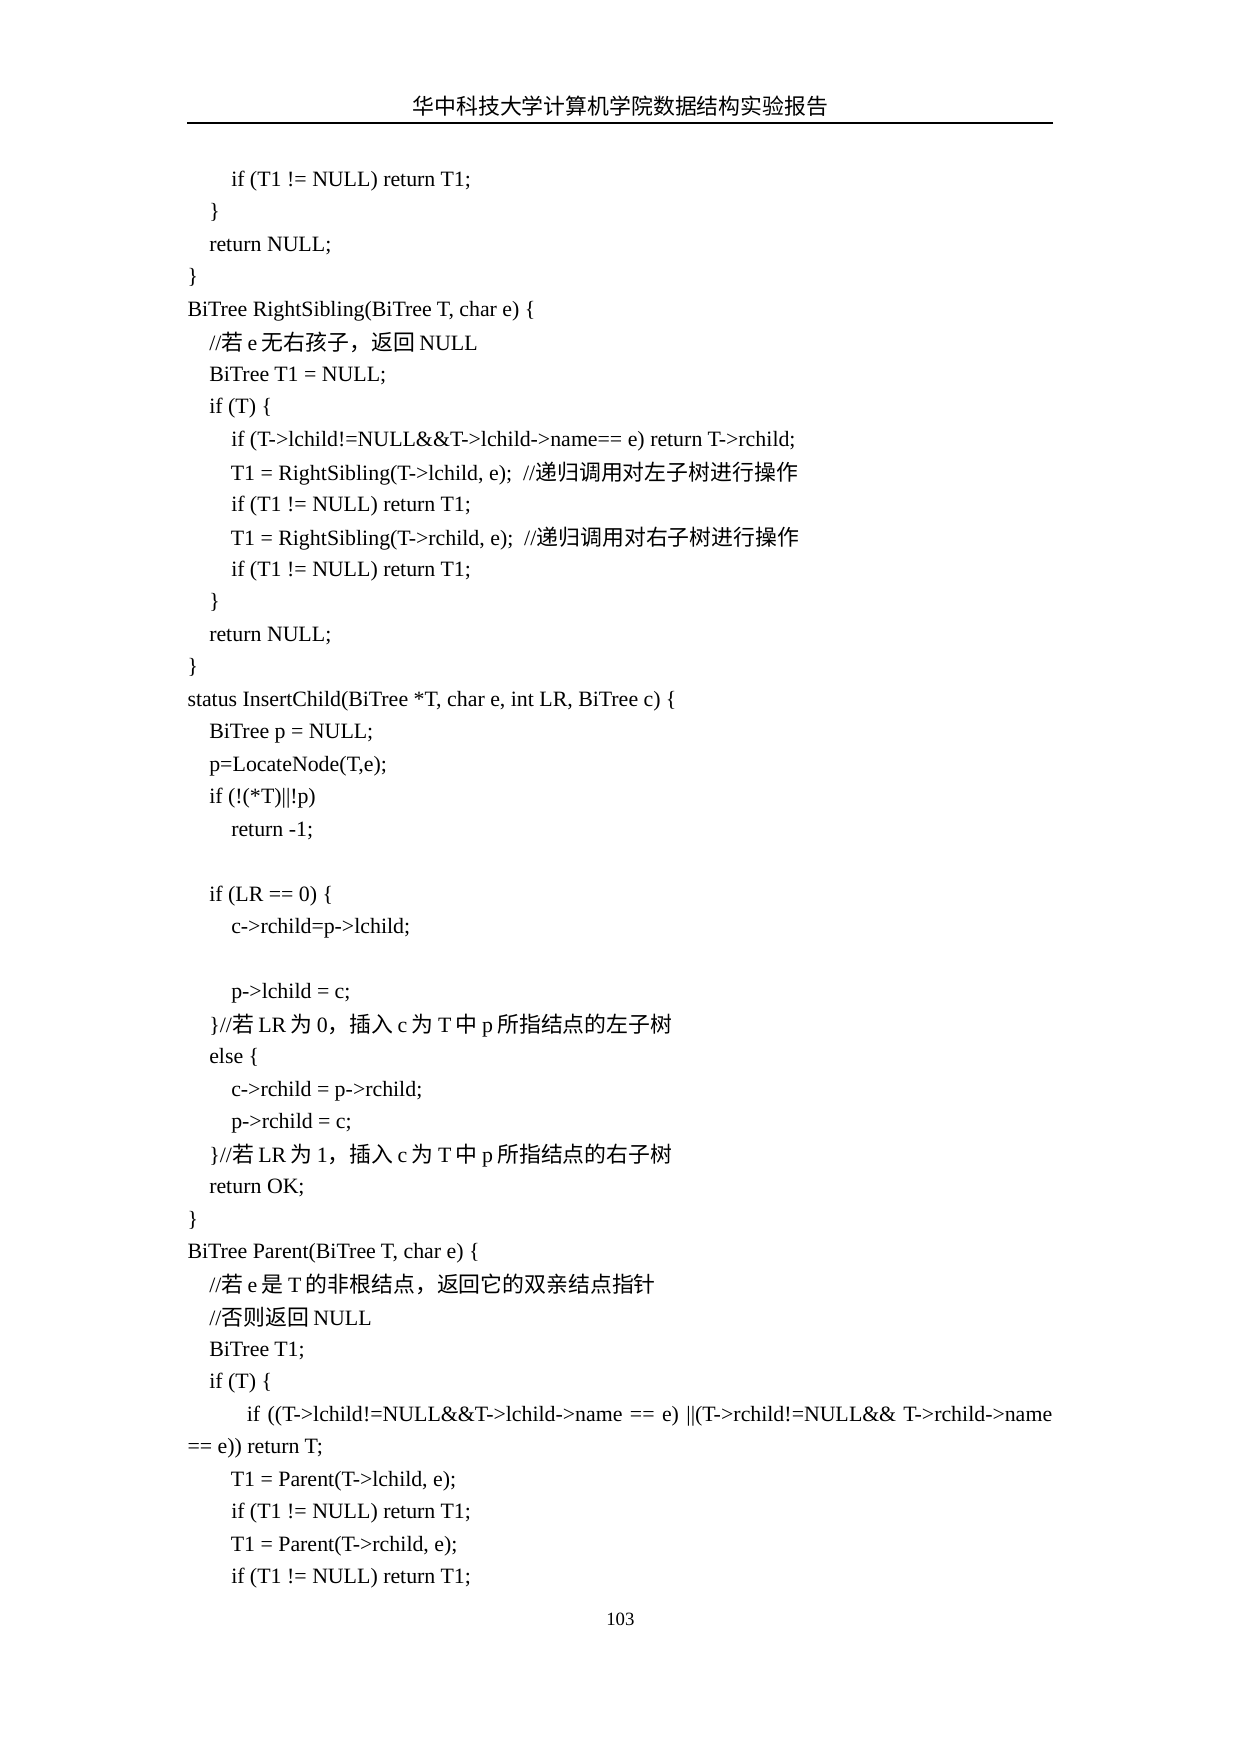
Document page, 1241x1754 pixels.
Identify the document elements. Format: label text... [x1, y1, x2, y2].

text BiTree Parent(BiTree T, char e) { [187, 1234, 1053, 1267]
text if (T) { [187, 1364, 1053, 1397]
text BiTree p = NULL; [187, 714, 1053, 747]
text if (!(*T)||!p) [187, 779, 1053, 812]
text T1 = Parent(T->lchild, e); [187, 1462, 1053, 1494]
text return OK; [187, 1169, 1053, 1202]
text if (T1 != NULL) return T1; [187, 487, 1053, 519]
text p=LocateNode(T,e); [187, 747, 1053, 779]
text }//若LR为0，插入c为T中p所指结点的左子树 [187, 1007, 1053, 1039]
text status InsertChild(BiTree *T, char e, int LR, BiTree c) { [187, 682, 1053, 714]
text if (T1 != NULL) return T1; [187, 552, 1053, 584]
text if (T1 != NULL) return T1; [187, 1494, 1053, 1527]
text BiTree T1 = NULL; [187, 357, 1053, 389]
text T1 = RightSibling(T->rchild, e); //递归调用对右子树进行操作 [187, 519, 1053, 552]
text c->rchild=p->lchild; [187, 909, 1053, 942]
text return -1; [187, 812, 1053, 844]
text p->rchild = c; [187, 1104, 1053, 1137]
text if (LR == 0) { [187, 877, 1053, 909]
text BiTree RightSibling(BiTree T, char e) { [187, 292, 1053, 324]
text BiTree T1; [187, 1332, 1053, 1364]
text }//若LR为1，插入c为T中p所指结点的右子树 [187, 1137, 1053, 1169]
text if (T->lchild!=NULL&&T->lchild->name== e) return T->rchild; [187, 422, 1053, 454]
text } [187, 194, 1053, 227]
text p->lchild = c; [187, 974, 1053, 1007]
text //若e是T的非根结点，返回它的双亲结点指针 [187, 1267, 1053, 1299]
text } [187, 259, 1053, 292]
text return NULL; [187, 227, 1053, 259]
text if (T) { [187, 389, 1053, 422]
text return NULL; [187, 617, 1053, 649]
text T1 = RightSibling(T->lchild, e); //递归调用对左子树进行操作 [187, 454, 1053, 487]
text } [187, 584, 1053, 617]
text } [187, 649, 1053, 682]
text //否则返回NULL [187, 1299, 1053, 1332]
text if ((T->lchild!=NULL&&T->lchild->name == e) ||(T->rchild!=NULL&& T->rchild->name == e)) return T; [187, 1397, 1053, 1462]
text } [187, 1202, 1053, 1234]
text if (T1 != NULL) return T1; [187, 1559, 1053, 1592]
text if (T1 != NULL) return T1; [187, 162, 1053, 194]
text //若e无右孩子，返回NULL [187, 324, 1053, 357]
text else { [187, 1039, 1053, 1072]
text T1 = Parent(T->rchild, e); [187, 1527, 1053, 1559]
text c->rchild = p->rchild; [187, 1072, 1053, 1104]
